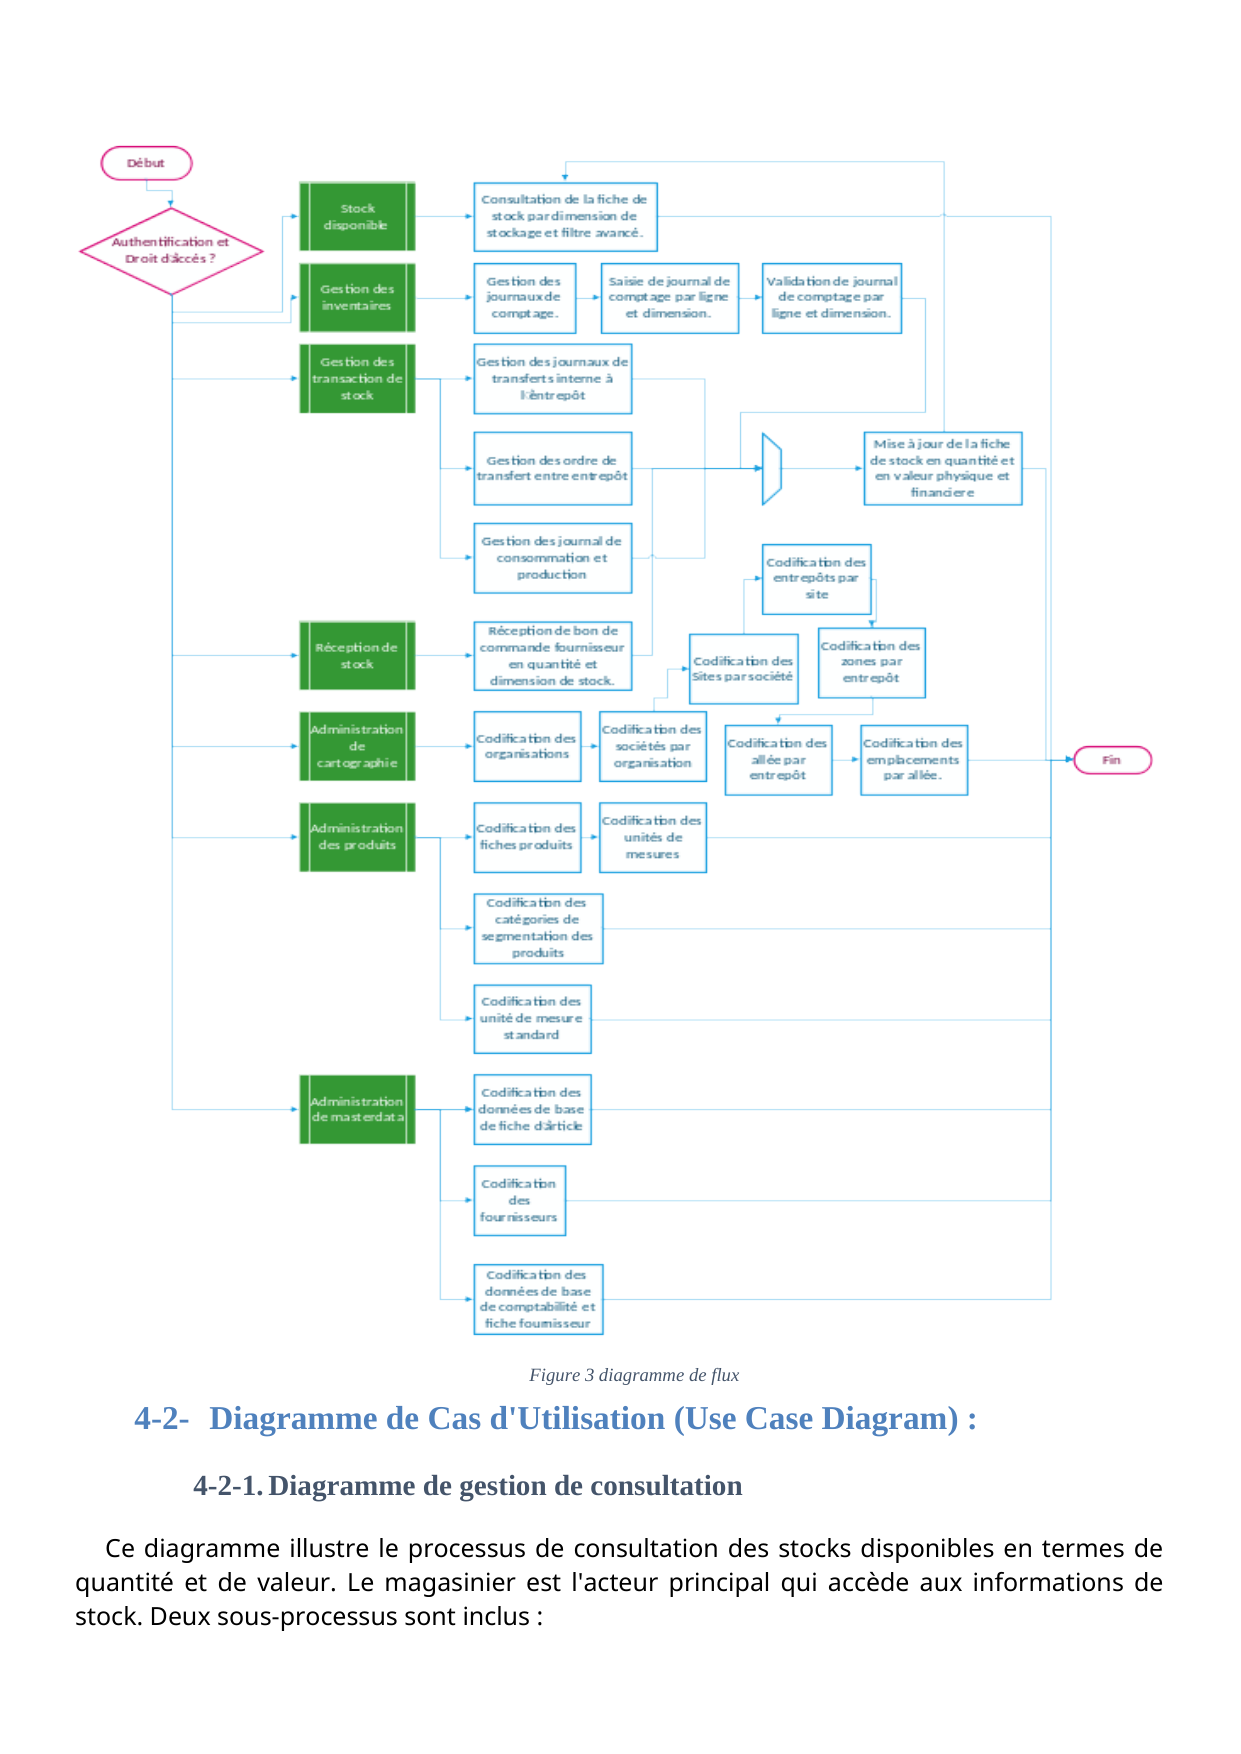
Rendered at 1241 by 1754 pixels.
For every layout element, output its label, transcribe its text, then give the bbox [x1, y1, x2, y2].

subtitle Diagramme de Cas d'Utilisation (Use Case Diagram) : [134, 1398, 1165, 1436]
subtitle Diagramme de gestion de consultation [193, 1468, 1165, 1502]
text Figure 3 diagramme de flux [75, 1364, 1165, 1386]
text Ce diagramme illustre le processus de consultation des stocks disponibles en termes de quantité et de valeur. Le magasinier est l'acteur principal qui accède aux informations de stock. Deux sous-processus sont inclus : [75, 1531, 1165, 1633]
